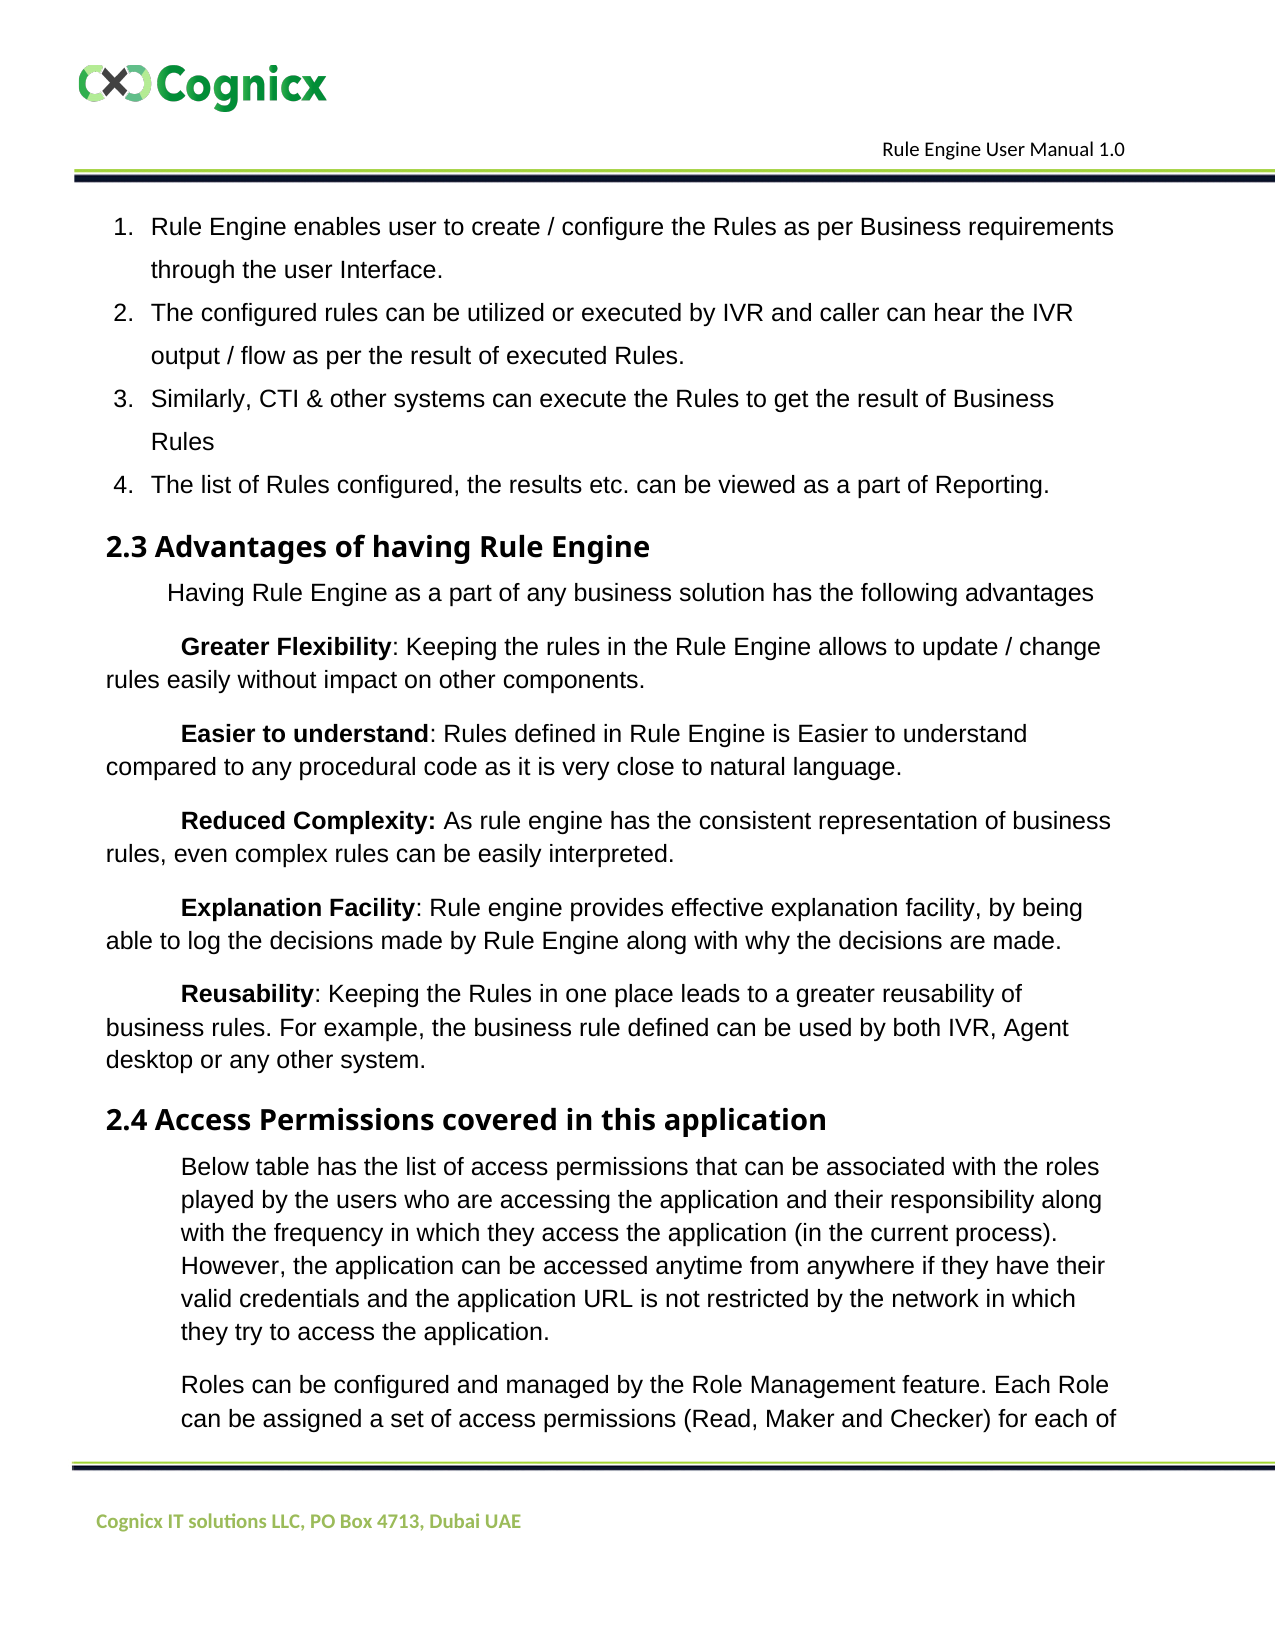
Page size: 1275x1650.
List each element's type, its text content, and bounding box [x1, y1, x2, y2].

text Easier to understand: Rules defined in Rule Engine is Easier to understand compared to any procedural code as it is very close to natural language. [106, 719, 1125, 781]
list Rule Engine enables user to create / configure the Rules as per Business requirements through the user Interface. [113, 212, 1125, 283]
text Reusability: Keeping the Rules in one place leads to a greater reusability of business rules. For example, the business rule defined can be used by both IVR, Agent desktop or any other system. [106, 979, 1125, 1074]
subtitle 2.3 Advantages of having Rule Engine [106, 526, 1125, 566]
text Explanation Facility: Rule engine provides effective explanation facility, by being able to log the decisions made by Rule Engine along with why the decisions are made. [106, 893, 1125, 954]
text Greater Flexibility: Keeping the rules in the Rule Engine allows to update / change rules easily without impact on other components. [106, 632, 1125, 694]
list The configured rules can be utilized or executed by IVR and caller can hear the IVR output / flow as per the result of executed Rules. [113, 298, 1125, 370]
text Below table has the list of access permissions that can be associated with the roles played by the users who are accessing the application and their responsibility along with the frequency in which they access the application (in the current process). However, the application can be accessed anytime from anywhere if they have their valid credentials and the application URL is not restricted by the network in which they try to access the application. [181, 1152, 1125, 1345]
list Similarly, CTI & other systems can execute the Rules to get the result of Business Rules [113, 384, 1125, 456]
subtitle 2.4 Access Permissions covered in this application [106, 1099, 1125, 1139]
picture [70, 169, 1275, 184]
list The list of Rules configured, the results etc. can be viewed as a part of Reporting. [113, 470, 1125, 499]
picture [78, 65, 327, 112]
text Having Rule Engine as a part of any business solution has the following advantages [106, 578, 1125, 607]
text Reduced Complexity: As rule engine has the consistent representation of business rules, even complex rules can be easily interpreted. [106, 806, 1125, 867]
picture [68, 1458, 1275, 1472]
